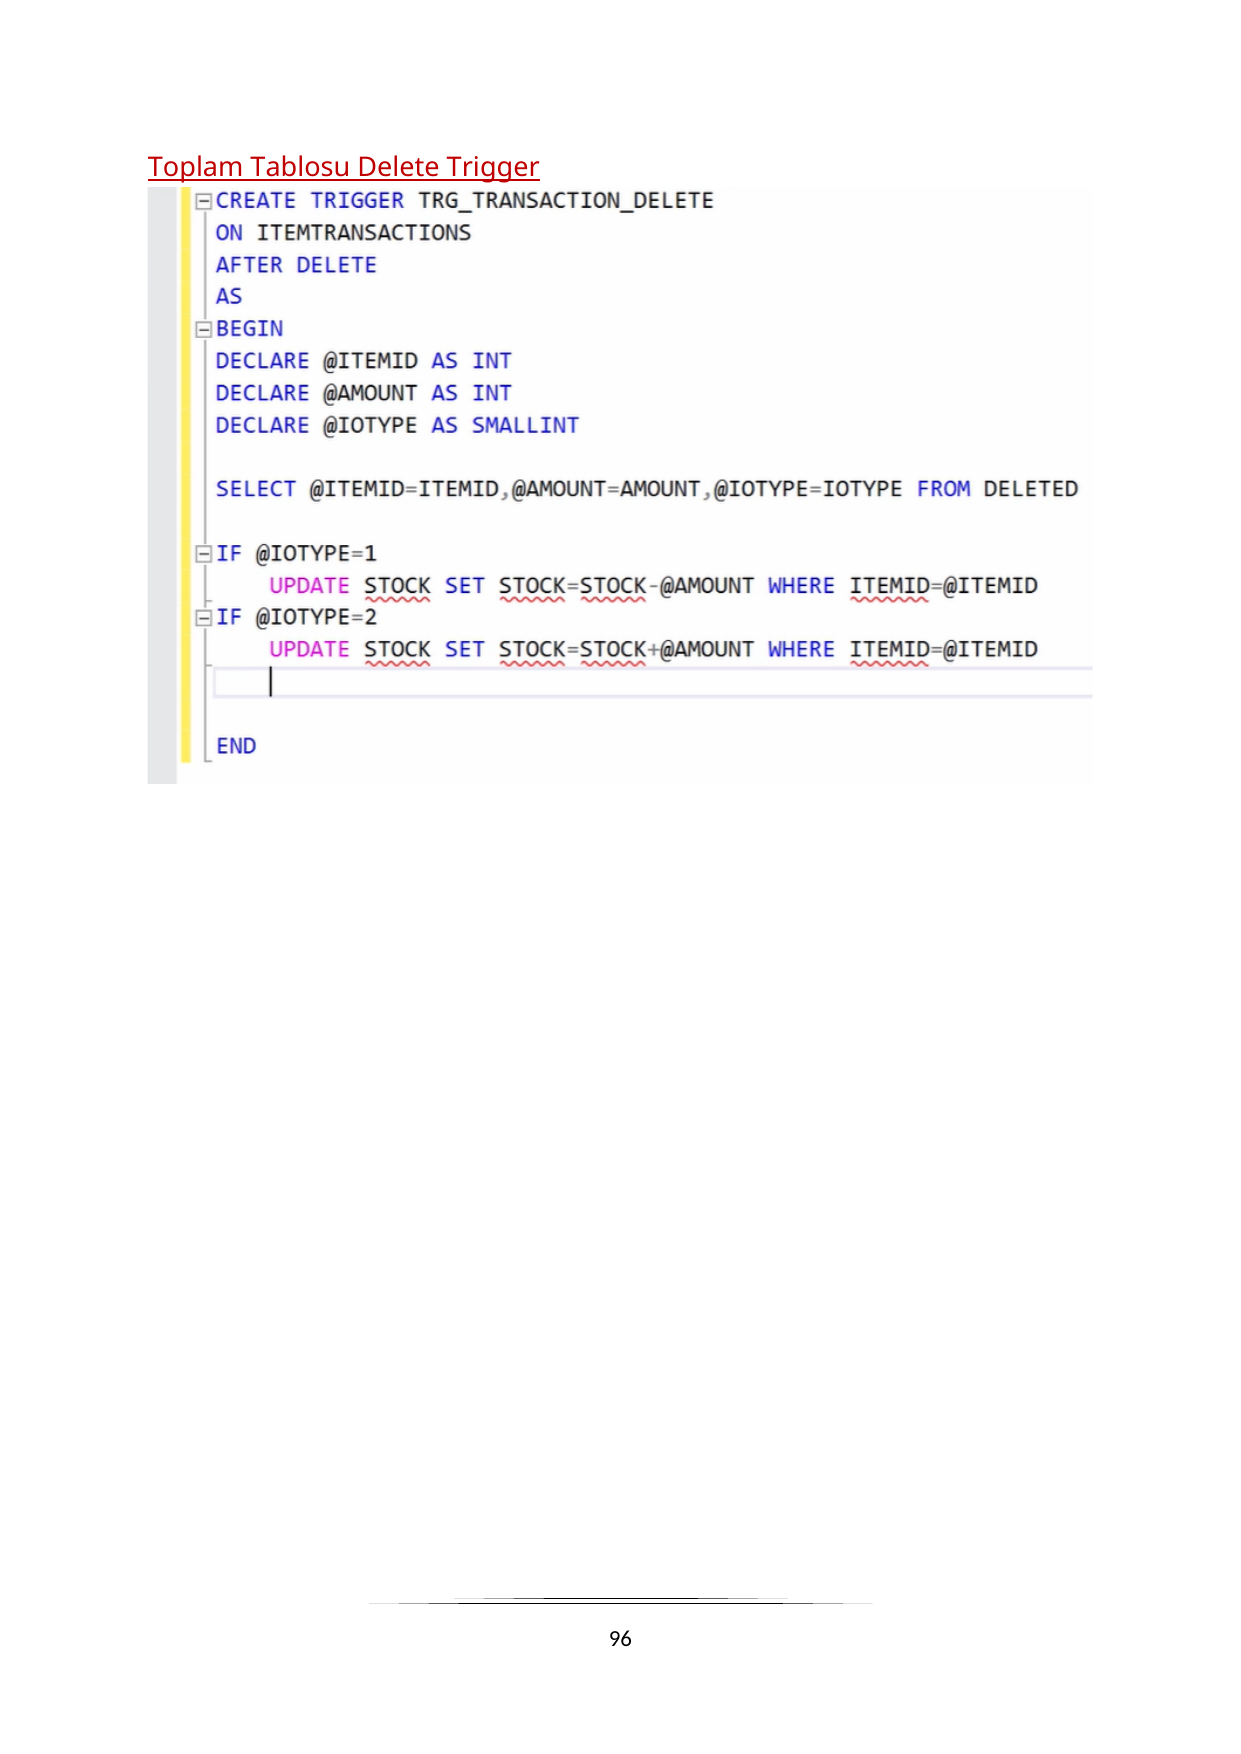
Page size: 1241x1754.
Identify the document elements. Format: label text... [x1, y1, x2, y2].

picture [147, 187, 1093, 784]
subtitle Toplam Tablosu Delete Trigger [148, 148, 1093, 184]
